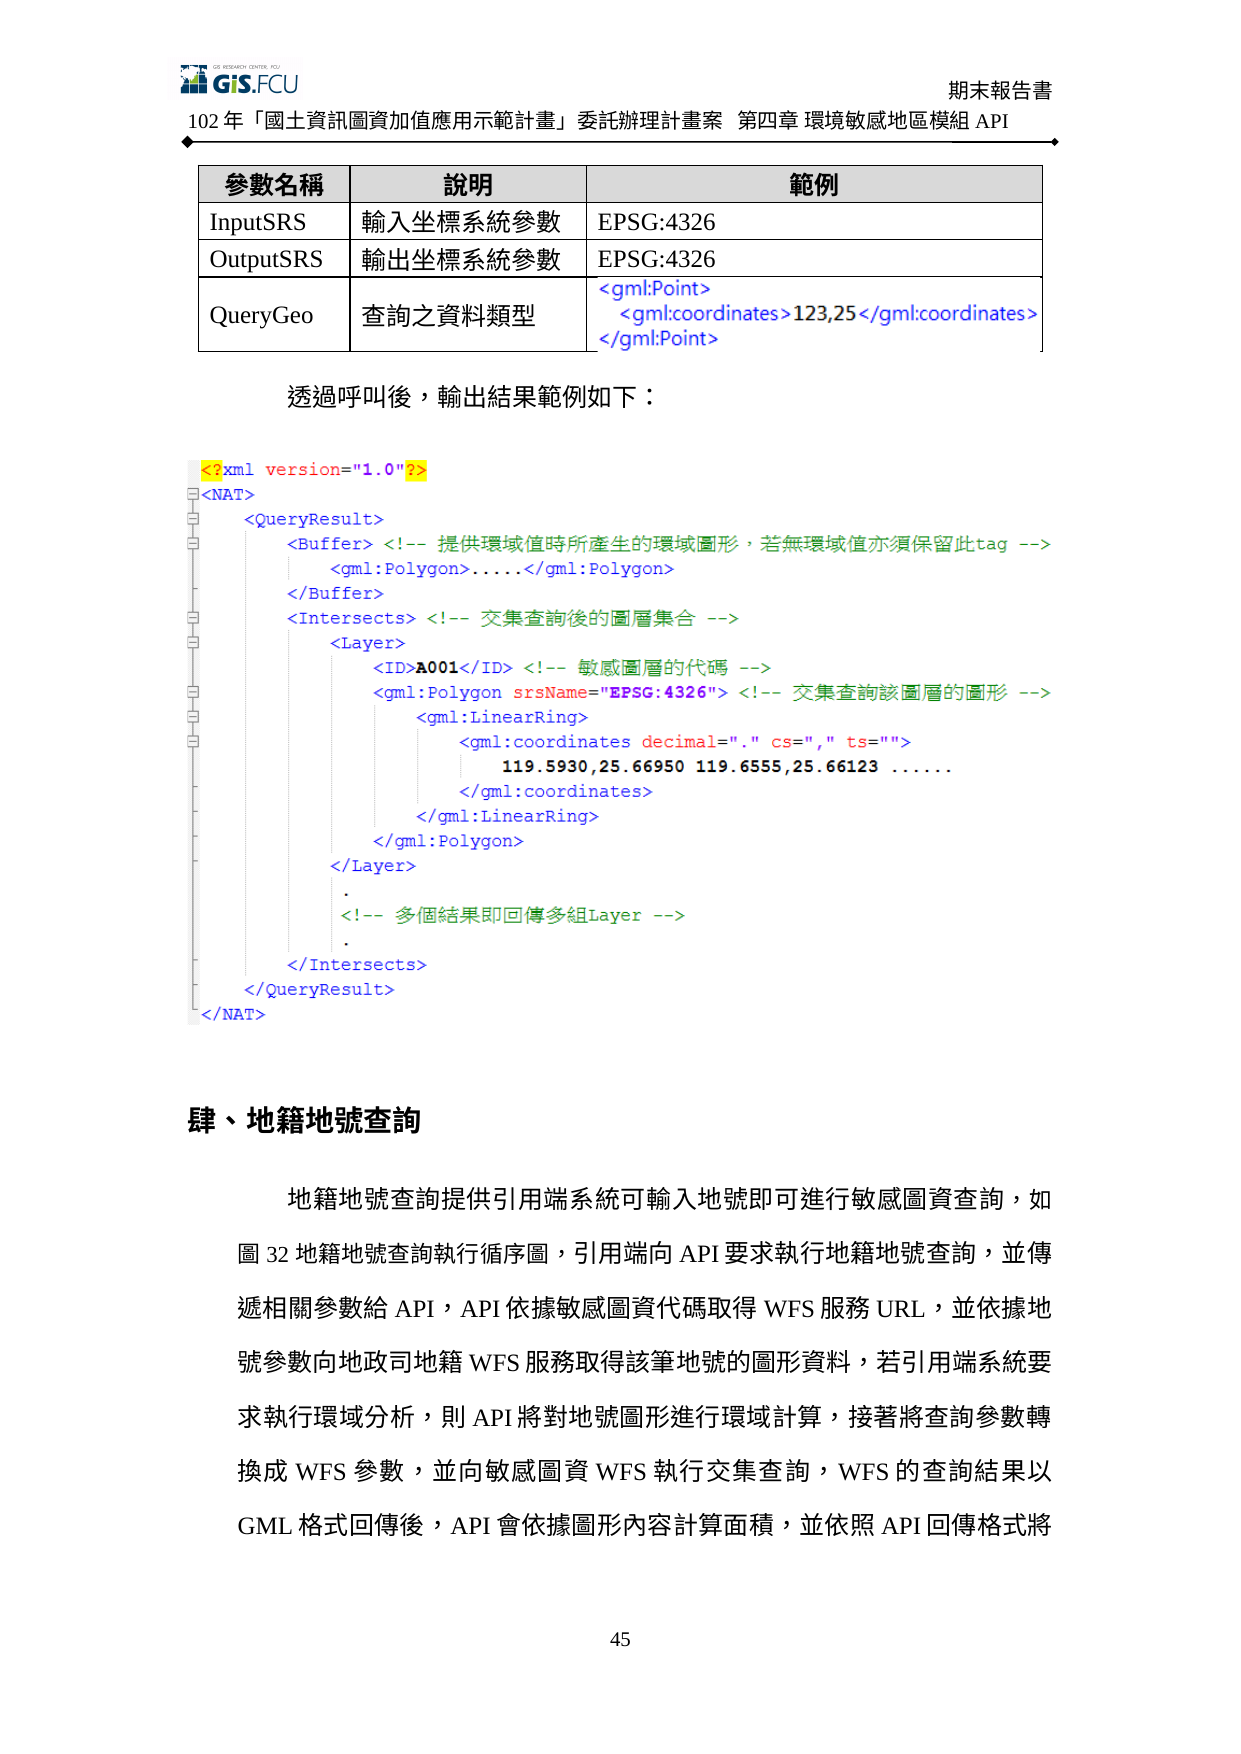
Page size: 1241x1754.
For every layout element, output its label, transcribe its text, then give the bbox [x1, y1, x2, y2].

table_cell OutputSRS [199, 240, 349, 276]
table_cell [587, 278, 597, 351]
table_cell EPSG:4326 [587, 240, 1042, 276]
table_cell 輸入坐標系統參數 [351, 203, 586, 239]
picture [167, 57, 304, 100]
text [237, 1179, 1053, 1542]
picture [187, 460, 1055, 1025]
subtitle 地籍地號查詢 [187, 1097, 1053, 1139]
table_cell QueryGeo [199, 278, 349, 351]
text 透過呼叫後，輸出結果範例如下： [237, 377, 1053, 413]
table_header 說明 [351, 166, 586, 202]
table_cell 查詢之資料類型 [351, 278, 586, 351]
table_header 參數名稱 [199, 166, 349, 202]
table_cell InputSRS [199, 203, 349, 239]
table_cell EPSG:4326 [587, 203, 1042, 239]
picture [597, 277, 1041, 352]
table_cell 輸出坐標系統參數 [351, 240, 586, 276]
table_header 範例 [587, 166, 1042, 202]
